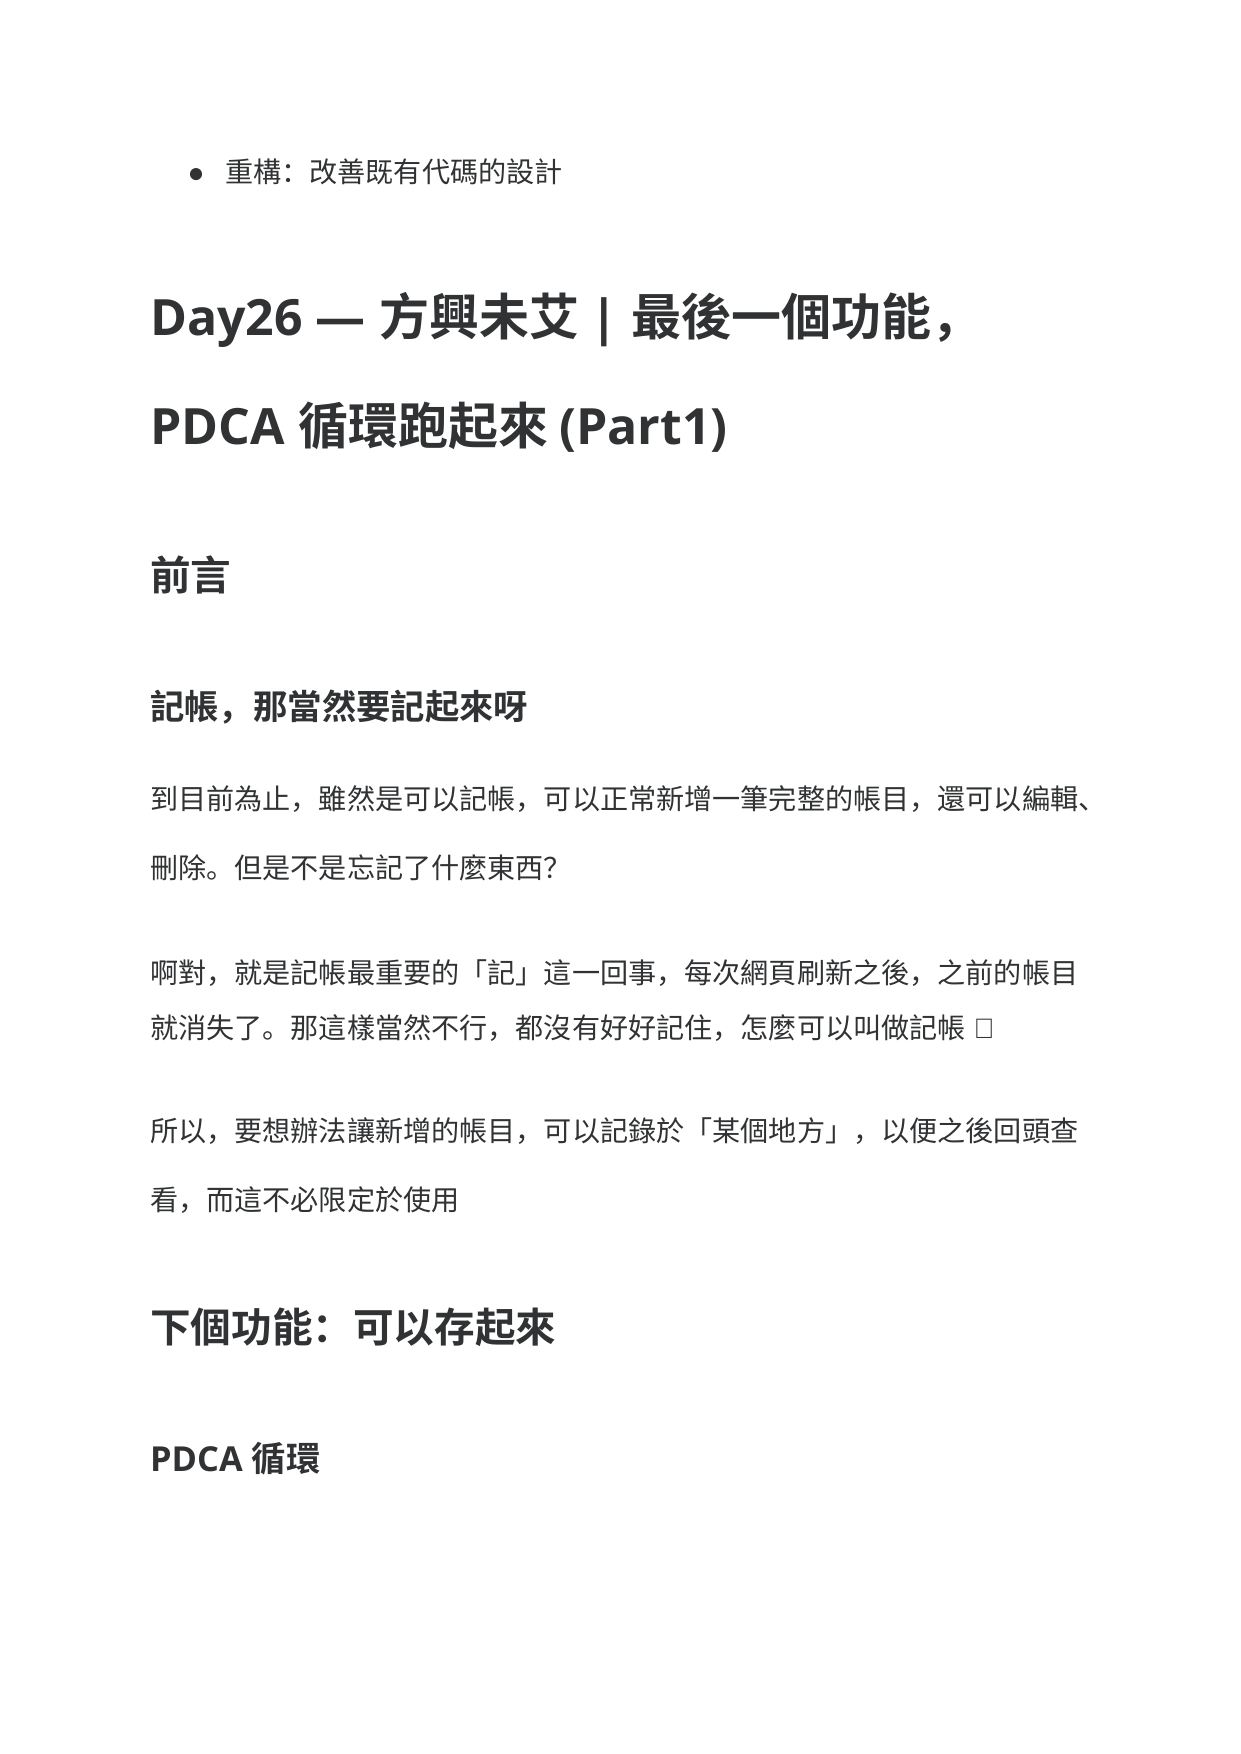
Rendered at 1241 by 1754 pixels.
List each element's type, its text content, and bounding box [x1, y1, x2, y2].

text 所以，要想辦法讓新增的帳目，可以記錄於「某個地方」，以便之後回頭查看，而這不必限定於使用 [150, 1109, 1090, 1219]
subtitle 前言 [150, 543, 1090, 602]
list 重構：改善既有代碼的設計 [187, 150, 1090, 191]
subtitle 下個功能：可以存起來 [150, 1295, 1090, 1354]
text 啊對，就是記帳最重要的「記」這一回事，每次網頁刷新之後，之前的帳目就消失了。那這樣當然不行，都沒有好好記住，怎麼可以叫做記帳 😂 [150, 957, 1090, 1044]
subtitle Day26 — 方興未艾 | 最後一個功能，PDCA 循環跑起來 (Part1) [150, 277, 1090, 459]
subtitle 記帳，那當然要記起來呀 [150, 679, 1090, 729]
text 到目前為止，雖然是可以記帳，可以正常新增一筆完整的帳目，還可以編輯、刪除。但是不是忘記了什麼東西？ [150, 777, 1090, 887]
subtitle PDCA 循環 [150, 1431, 1090, 1481]
